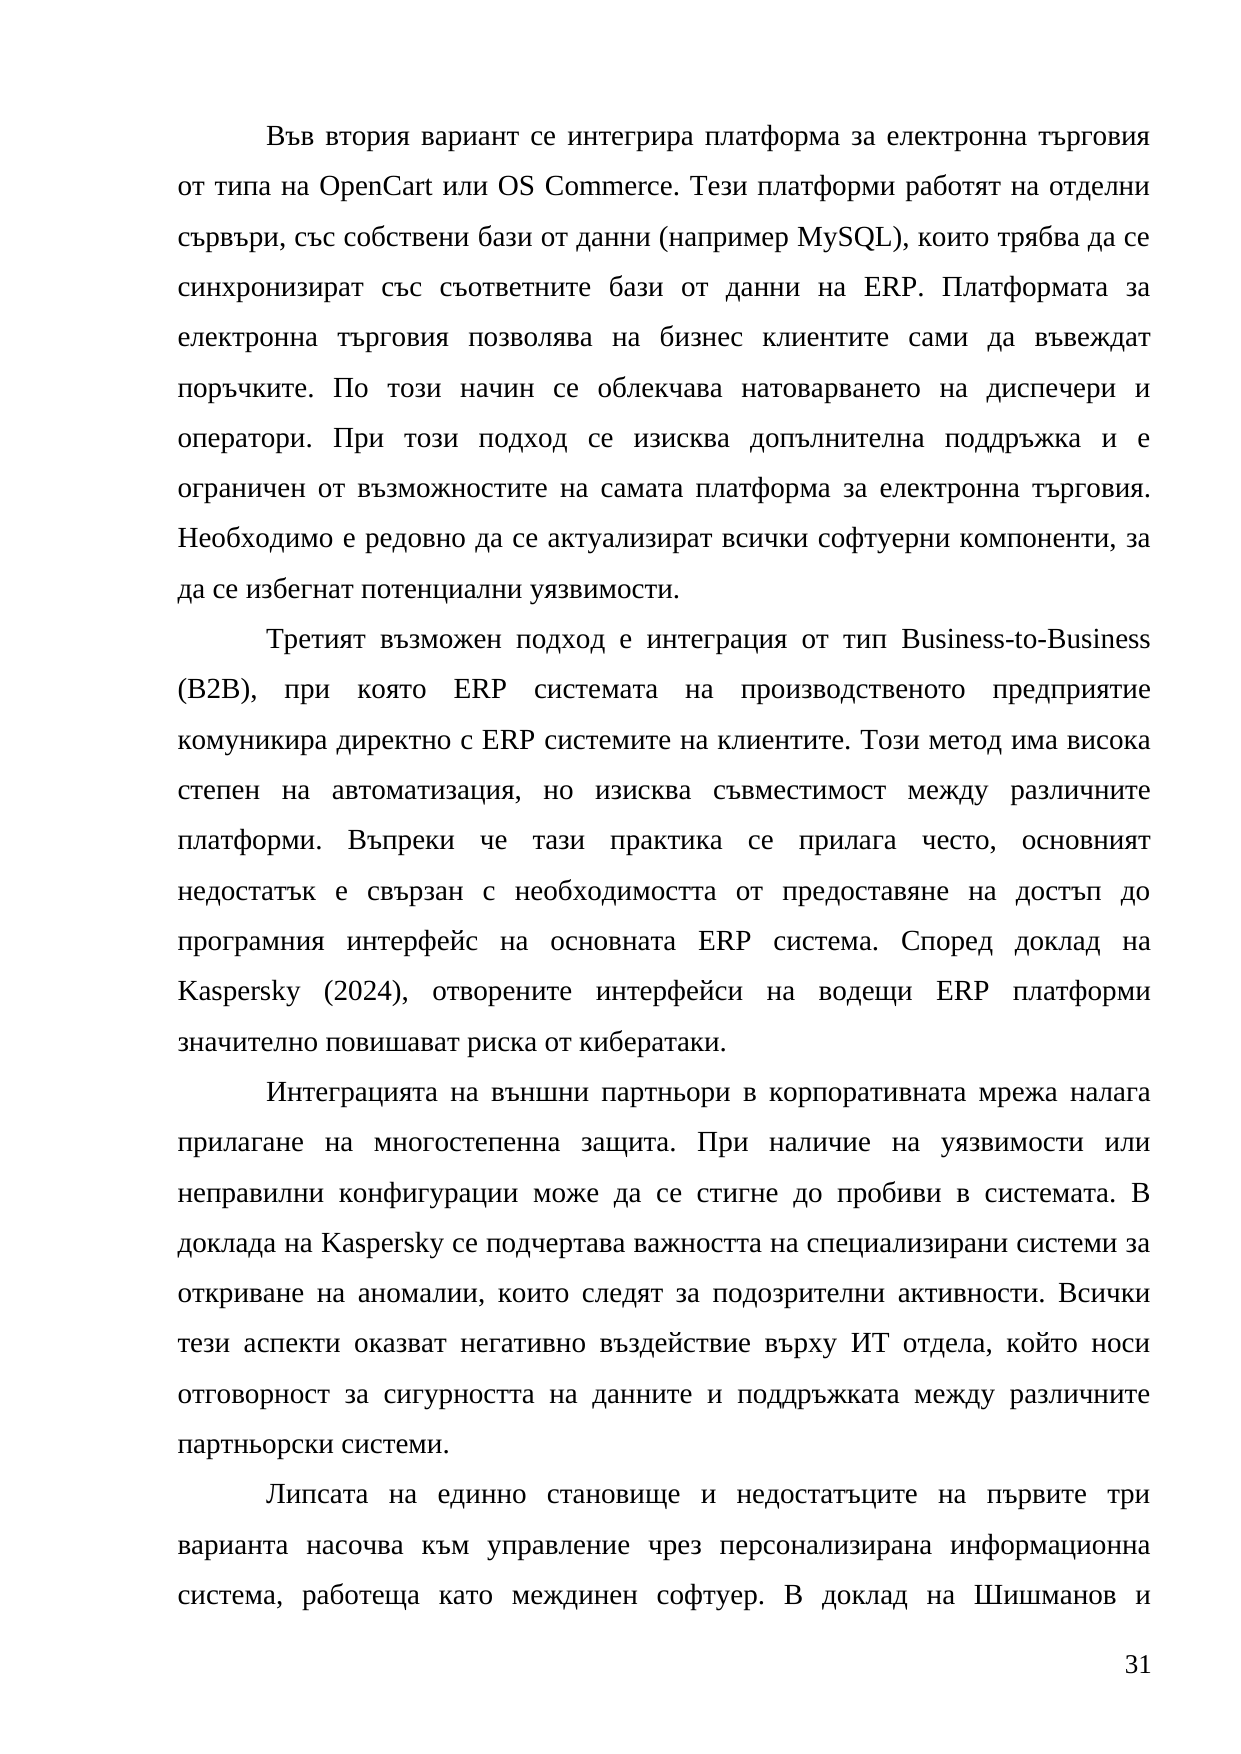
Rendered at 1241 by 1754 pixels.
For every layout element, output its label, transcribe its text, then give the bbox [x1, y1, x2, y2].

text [177, 1477, 1152, 1611]
text Третият възможен подход е интеграция от тип Business-to-Business (B2B), при която ERP системата на производственото предприятие комуникира директно с ERP системите на клиентите. Този метод има висока степен на автоматизация, но изисква съвместимост между различните платформи. Въпреки че тази практика се прилага често, основният недостатък е свързан с необходимостта от предоставяне на достъп до програмния интерфейс на основната ERP система. Според доклад на Kaspersky (2024), отворените интерфейси на водещи ERP платформи значително повишават риска от кибератаки. [177, 621, 1152, 1057]
text Интеграцията на външни партньори в корпоративната мрежа налага прилагане на многостепенна защита. При наличие на уязвимости или неправилни конфигурации може да се стигне до пробиви в системата. В доклада на Kaspersky се подчертава важността на специализирани системи за откриване на аномалии, които следят за подозрителни активности. Всички тези аспекти оказват негативно въздействие върху ИТ отдела, който носи отговорност за сигурността на данните и поддръжката между различните партньорски системи. [177, 1074, 1152, 1460]
text Във втория вариант се интегрира платформа за електронна търговия от типа на OpenCart или OS Commerce. Тези платформи работят на отделни сървъри, със собствени бази от данни (например MySQL), които трябва да се синхронизират със съответните бази от данни на ERP. Платформата за електронна търговия позволява на бизнес клиентите сами да въвеждат поръчките. По този начин се облекчава натоварването на диспечери и оператори. При този подход се изисква допълнителна поддръжка и е ограничен от възможностите на самата платформа за електронна търговия. Необходимо е редовно да се актуализират всички софтуерни компоненти, за да се избегнат потенциални уязвимости. [177, 118, 1152, 604]
